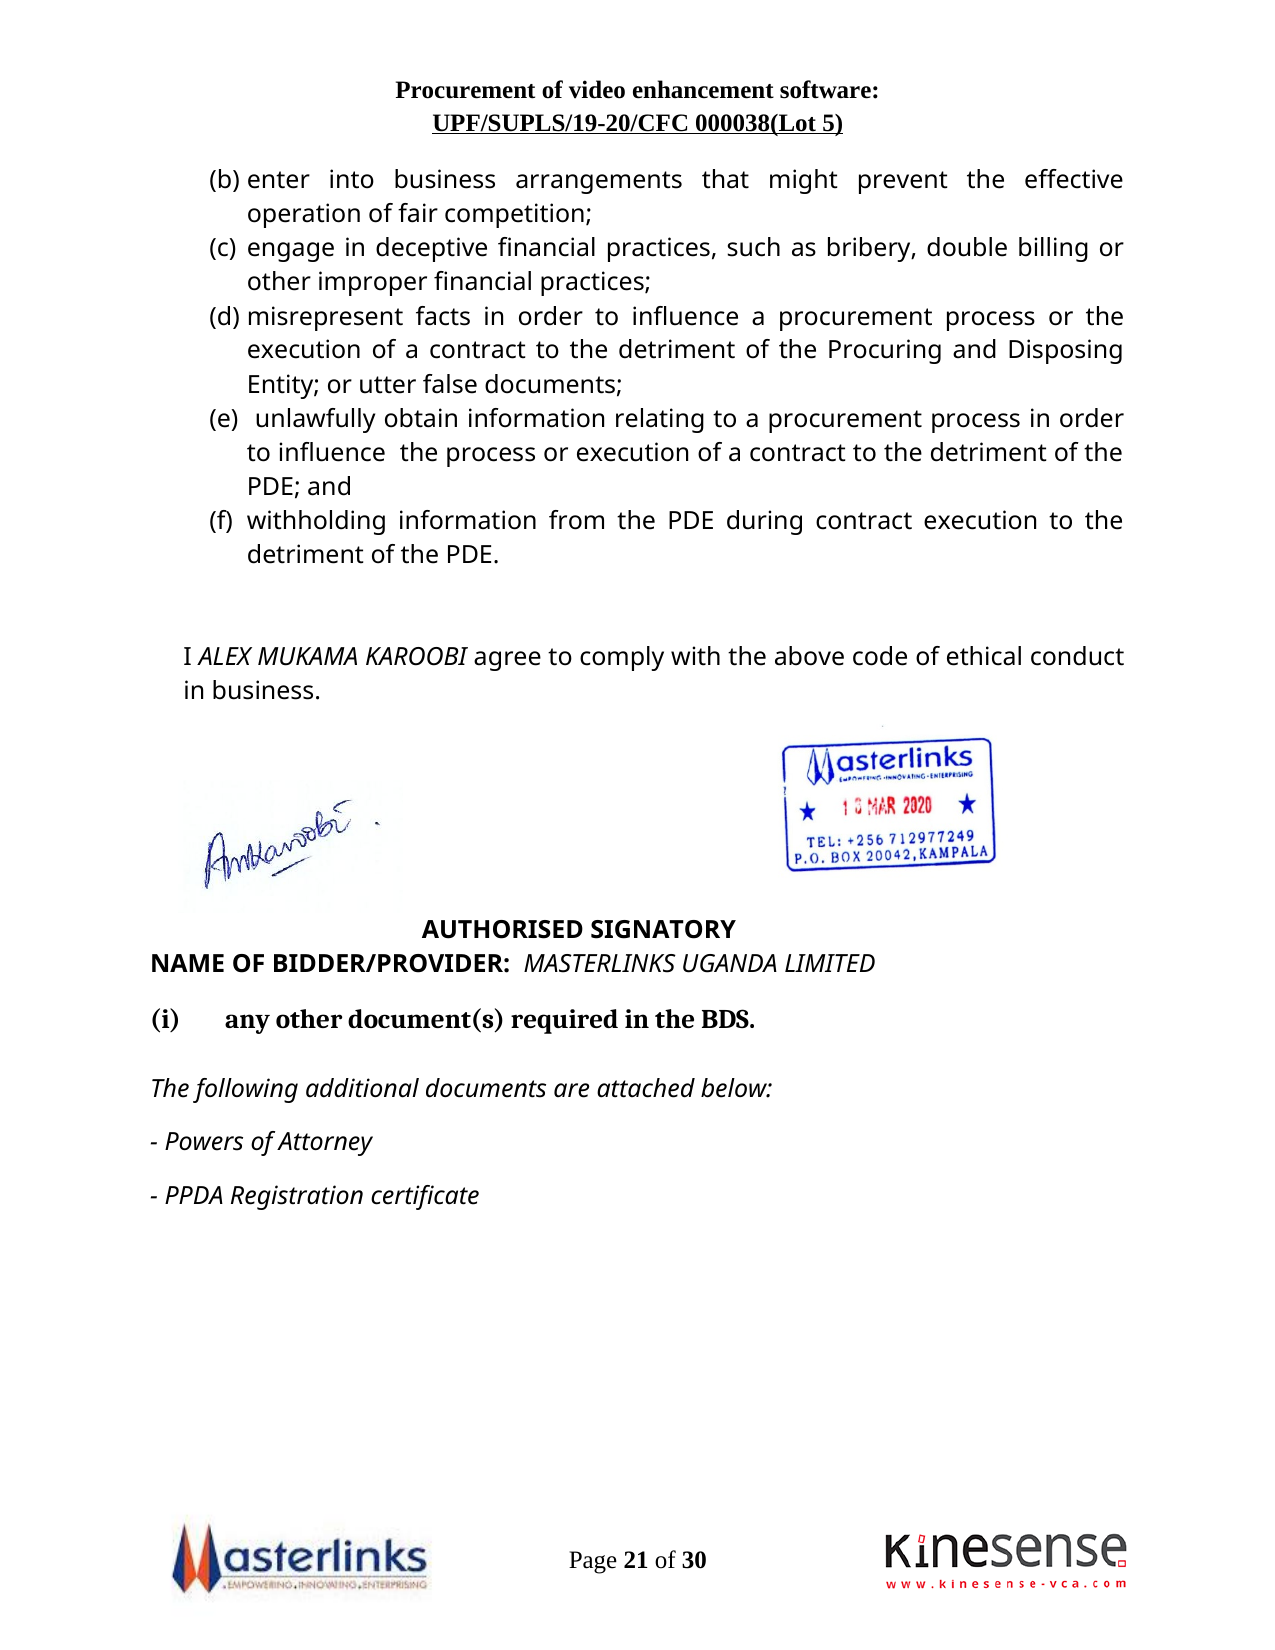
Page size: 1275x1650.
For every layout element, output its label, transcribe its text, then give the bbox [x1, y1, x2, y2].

list engage in deceptive financial practices, such as bribery, double billing or other improper financial practices; [209, 230, 1125, 298]
picture [178, 780, 403, 913]
picture [871, 1529, 1132, 1593]
list withholding information from the PDE during contract execution to the detriment of the PDE. [209, 502, 1125, 571]
subtitle (i) any other document(s) required in the BDS. [150, 1004, 1125, 1036]
text AUTHORISED SIGNATORY [150, 911, 1125, 945]
list enter into business arrangements that might prevent the effective operation of fair competition; [209, 162, 1125, 230]
picture [150, 1509, 455, 1617]
text - PPDA Registration certificate [150, 1177, 1125, 1211]
text - Powers of Attorney [150, 1124, 1125, 1158]
text The following additional documents are attached below: [150, 1071, 1125, 1104]
list unlawfully obtain information relating to a procurement process in order to influence the process or execution of a contract to the detriment of the PDE; and [209, 400, 1125, 502]
text I ALEX MUKAMA KAROOBI agree to comply with the above code of ethical conduct in business. [183, 639, 1125, 707]
picture [756, 724, 1015, 887]
list misrepresent facts in order to influence a procurement process or the execution of a contract to the detriment of the Procuring and Disposing Entity; or utter false documents; [209, 298, 1125, 400]
text NAME OF BIDDER/PROVIDER: MASTERLINKS UGANDA LIMITED [150, 945, 1125, 979]
